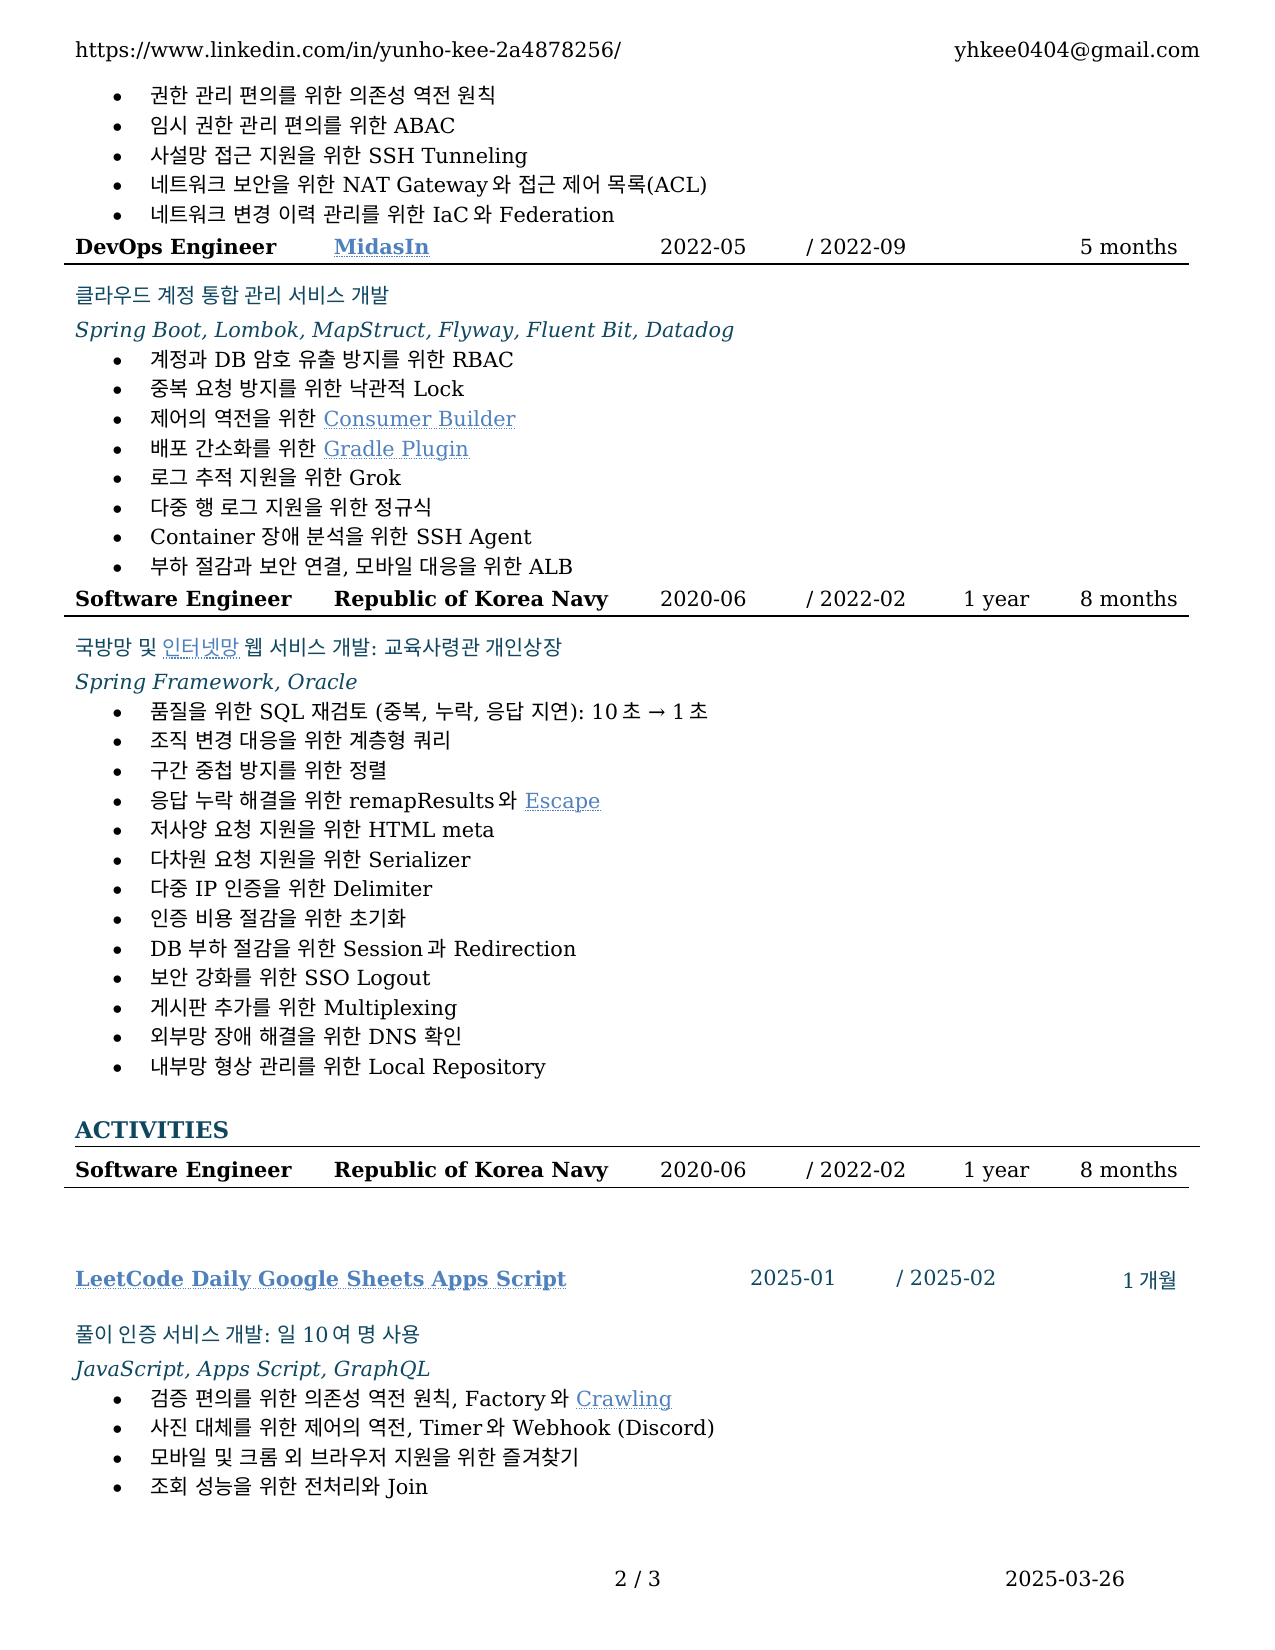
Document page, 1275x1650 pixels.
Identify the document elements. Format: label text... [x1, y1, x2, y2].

table_header 1 year [919, 1155, 1054, 1186]
table_header Republic of Korea Navy [323, 1155, 649, 1186]
table_header Software Engineer [64, 583, 322, 615]
list 게시판 추가를 위한 Multiplexing [112, 994, 1200, 1020]
list 다차원 요청 지원을 위한 Serializer [112, 846, 1200, 872]
table_header DevOps Engineer [64, 231, 322, 263]
subtitle 클라우드 계정 통합 관리 서비스 개발 [75, 281, 1200, 309]
list 모바일 및 크롬 외 브라우저 지원을 위한 즐겨찾기 [112, 1444, 1200, 1470]
list 계정과 DB 암호 유출 방지를 위한 RBAC [112, 346, 1200, 372]
table_header / 2022-02 [795, 583, 919, 615]
list 외부망 장애 해결을 위한 DNS 확인 [112, 1024, 1200, 1049]
subtitle 풀이 인증 서비스 개발: 일 10여 명 사용 [75, 1320, 1200, 1348]
list DB 부하 절감을 위한 Session과 Redirection [112, 935, 1200, 961]
subtitle 국방망 및 인터넷망 웹 서비스 개발: 교육사령관 개인상장 [75, 633, 1200, 662]
list 권한 관리 편의를 위한 의존성 역전 원칙 [112, 83, 1200, 109]
list 품질을 위한 SQL 재검토 (중복, 누락, 응답 지연): 10초 → 1초 [112, 698, 1200, 724]
list 사설망 접근 지원을 위한 SSH Tunneling [112, 142, 1200, 168]
table_header / 2025-02 [885, 1250, 1009, 1303]
table_header / 2022-09 [795, 231, 919, 263]
list 보안 강화를 위한 SSO Logout [112, 964, 1200, 990]
table_header 8 months [1054, 1155, 1189, 1186]
list 인증 비용 절감을 위한 초기화 [112, 905, 1200, 931]
table_header 8 months [1054, 583, 1189, 615]
list Container 장애 분석을 위한 SSH Agent [112, 524, 1200, 549]
list 임시 권한 관리 편의를 위한 ABAC [112, 112, 1200, 138]
list 중복 요청 방지를 위한 낙관적 Lock [112, 376, 1200, 402]
list 부하 절감과 보안 연결, 모바일 대응을 위한 ALB [112, 553, 1200, 579]
list 네트워크 보안을 위한 NAT Gateway와 접근 제어 목록(ACL) [112, 172, 1200, 197]
list 로그 추적 지원을 위한 Grok [112, 464, 1200, 490]
list 사진 대체를 위한 제어의 역전, Timer와 Webhook (Discord) [112, 1415, 1200, 1441]
list 다중 행 로그 지원을 위한 정규식 [112, 494, 1200, 520]
list 구간 중첩 방지를 위한 정렬 [112, 757, 1200, 783]
table_header 2022-05 [649, 231, 795, 263]
list 저사양 요청 지원을 위한 HTML meta [112, 817, 1200, 842]
list 내부망 형상 관리를 위한 Local Repository [112, 1053, 1200, 1079]
table_header LeetCode Daily Google Sheets Apps Script [64, 1250, 739, 1303]
list 배포 간소화를 위한 Gradle Plugin [112, 435, 1200, 461]
table_header Republic of Korea Navy [323, 583, 649, 615]
table_header Software Engineer [64, 1155, 322, 1186]
table_header 2020-06 [649, 583, 795, 615]
table_header 2020-06 [649, 1155, 795, 1186]
list 제어의 역전을 위한 Consumer Builder [112, 405, 1200, 431]
subtitle ACTIVITIES [75, 1117, 1200, 1146]
list 검증 편의를 위한 의존성 역전 원칙, Factory와 Crawling [112, 1385, 1200, 1411]
table_header / 2022-02 [795, 1155, 919, 1186]
table_header 5 months [919, 231, 1189, 263]
list 다중 IP 인증을 위한 Delimiter [112, 876, 1200, 902]
table_header 1 year [919, 583, 1054, 615]
list 응답 누락 해결을 위한 remapResults와 Escape [112, 787, 1200, 813]
subtitle Spring Boot, Lombok, MapStruct, Flyway, Fluent Bit, Datadog [75, 318, 1200, 342]
table_header 1개월 [1009, 1250, 1189, 1303]
subtitle JavaScript, Apps Script, GraphQL [75, 1357, 1200, 1381]
subtitle Spring Framework, Oracle [75, 670, 1200, 694]
table_header 2025-01 [739, 1250, 885, 1303]
list 조회 성능을 위한 전처리와 Join [112, 1474, 1200, 1500]
table_header MidasIn [323, 231, 649, 263]
list 조직 변경 대응을 위한 계층형 쿼리 [112, 728, 1200, 754]
list 네트워크 변경 이력 관리를 위한 IaC와 Federation [112, 201, 1200, 227]
